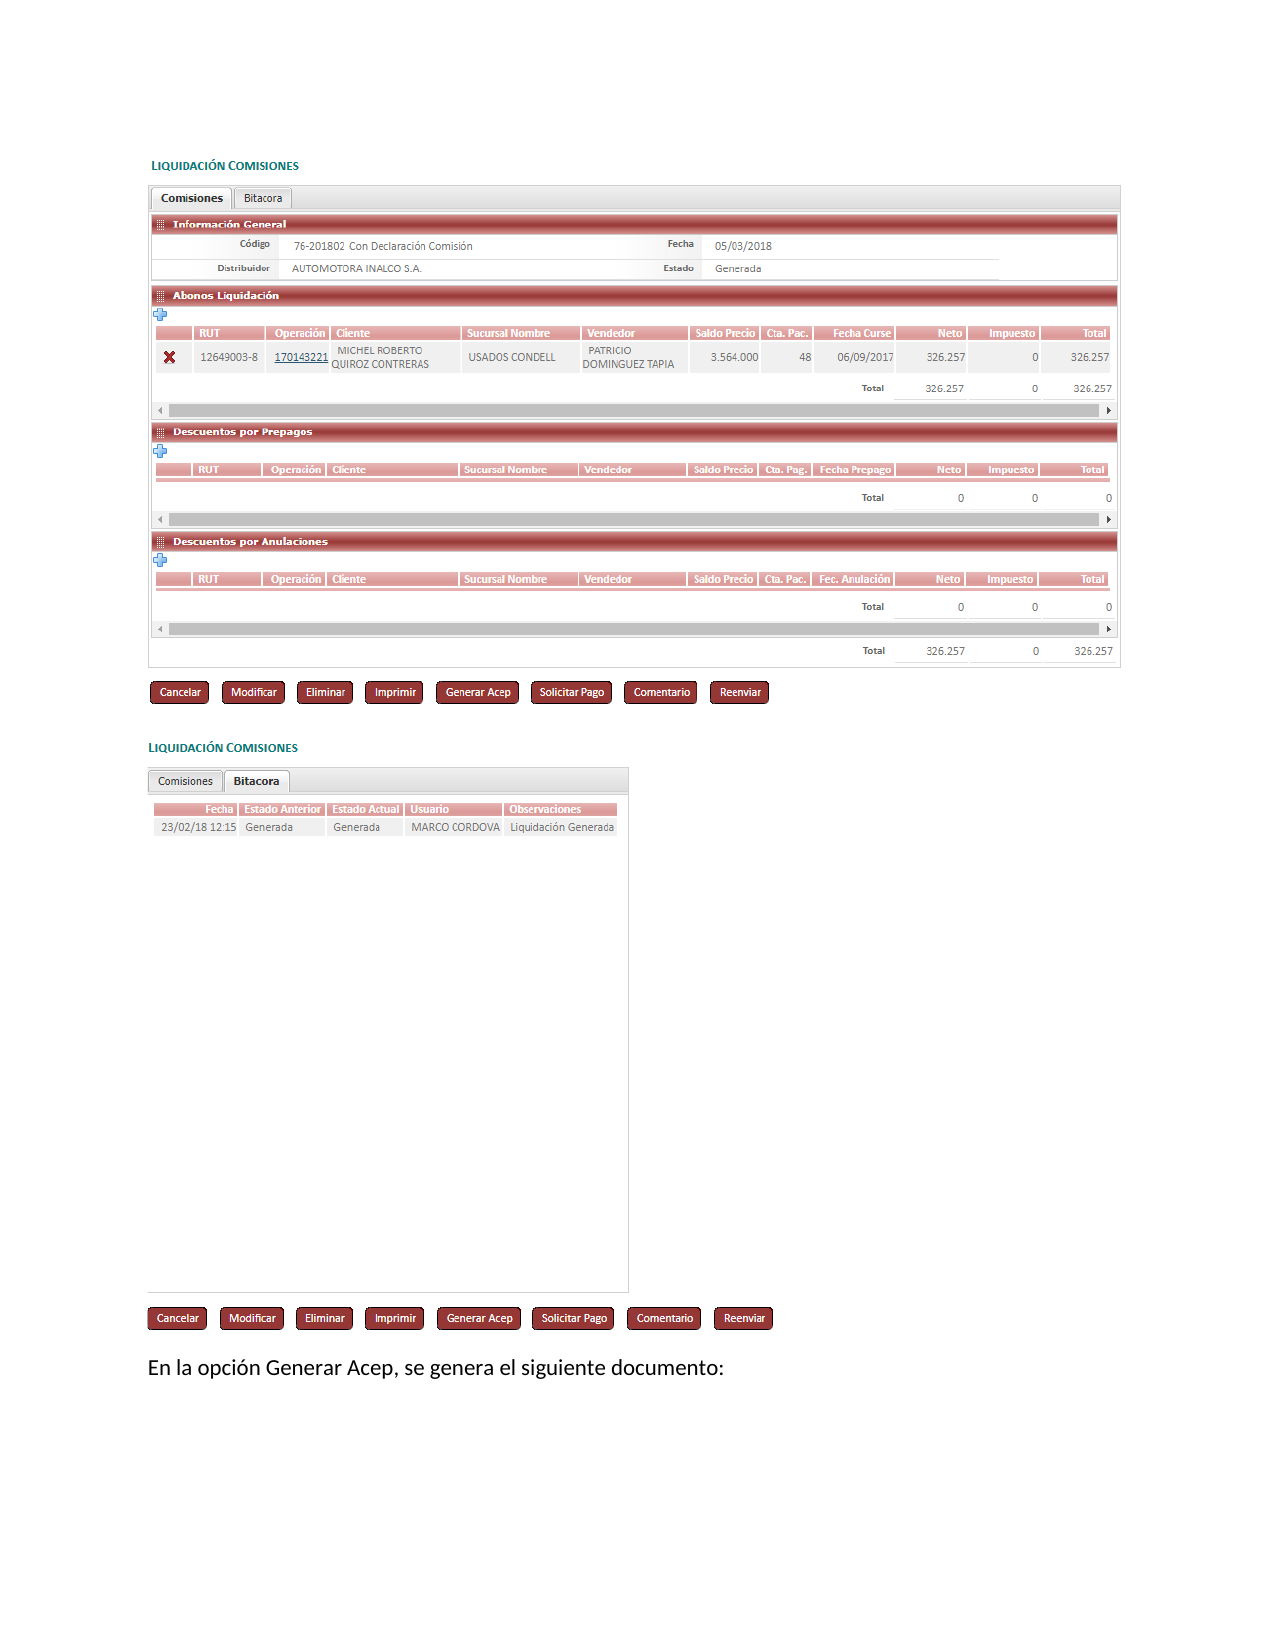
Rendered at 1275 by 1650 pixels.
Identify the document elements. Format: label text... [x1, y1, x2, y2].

picture [147, 147, 1128, 711]
picture [147, 729, 838, 1335]
text En la opción Generar Acep, se genera el siguiente documento: [148, 1353, 1127, 1381]
